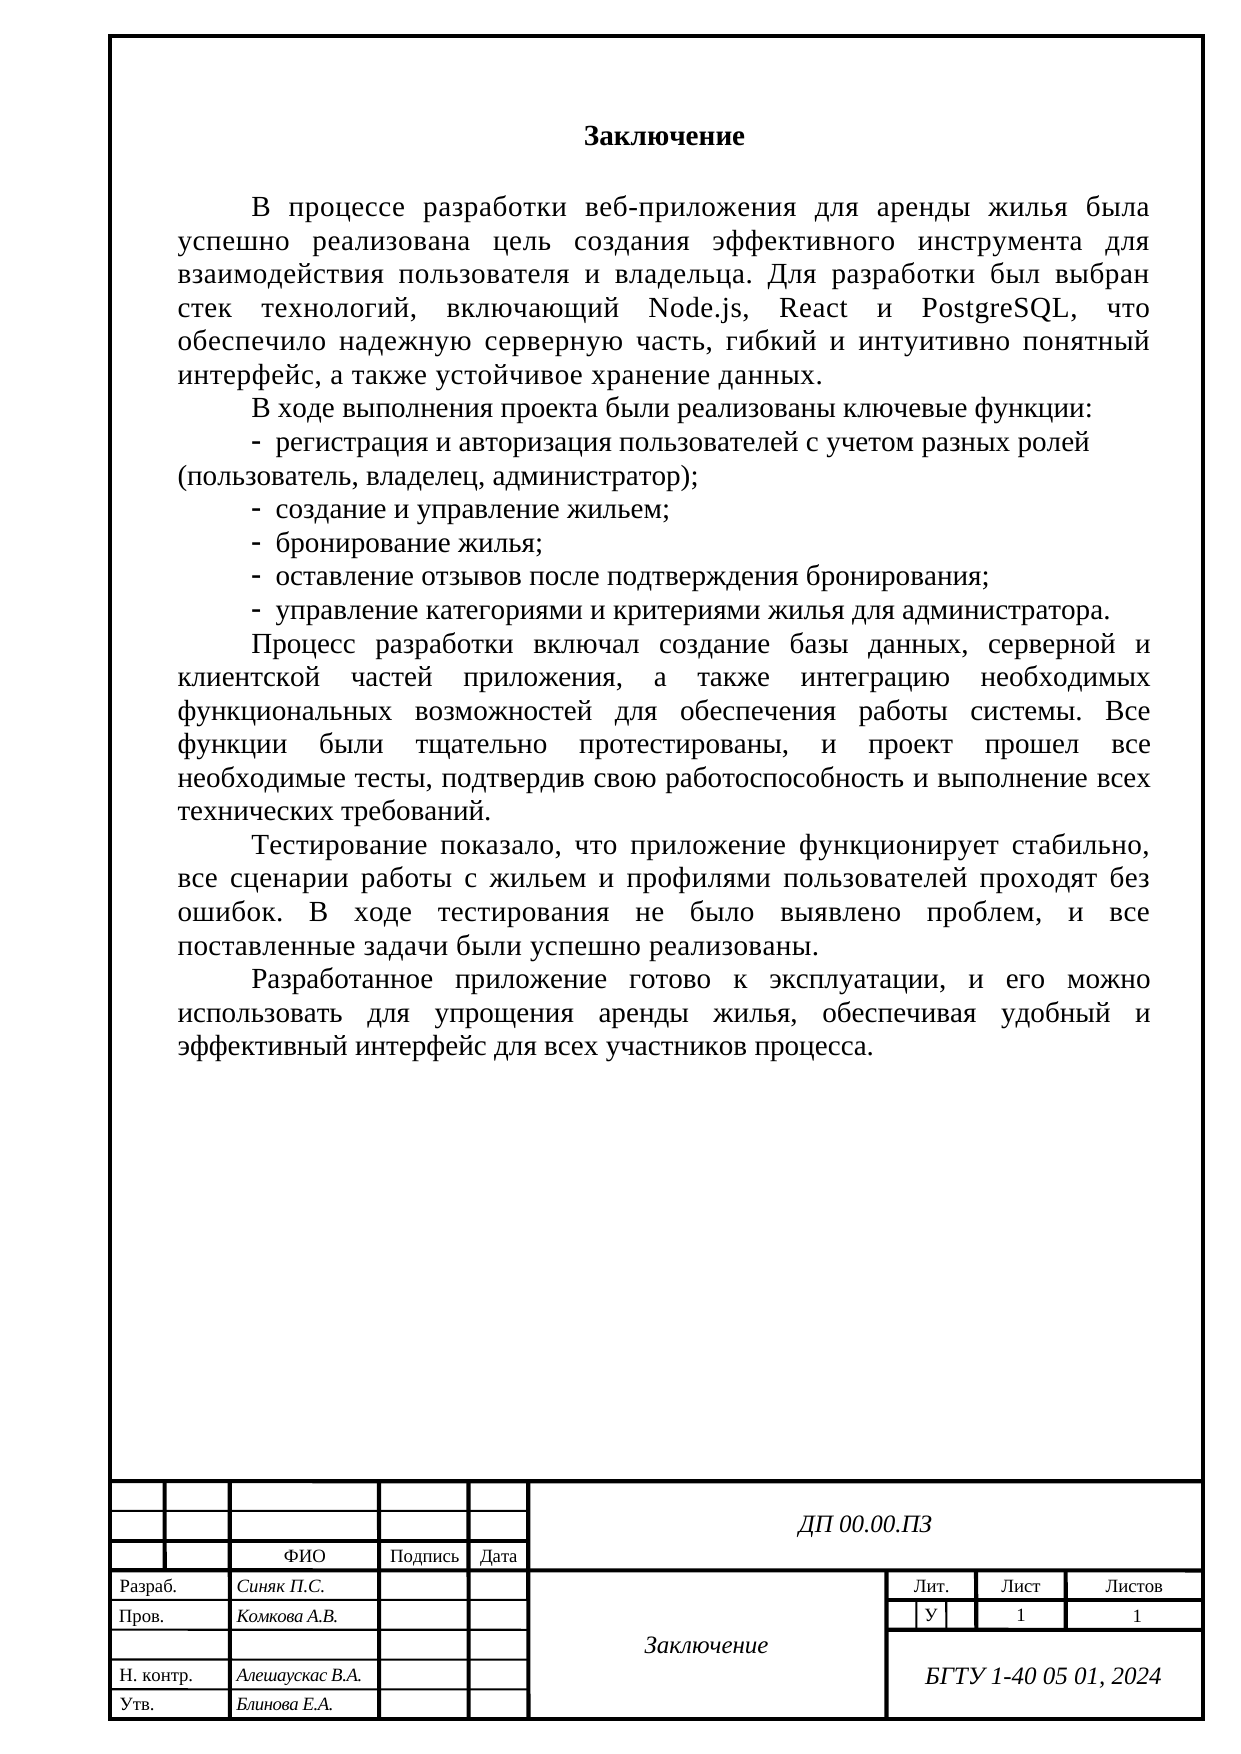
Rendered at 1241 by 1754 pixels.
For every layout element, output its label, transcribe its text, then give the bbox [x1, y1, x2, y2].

list бронирование жилья; [177, 525, 1152, 558]
text Процесс разработки включал создание базы данных, серверной и клиентской частей приложения, а также интеграцию необходимых функциональных возможностей для обеспечения работы системы. Все функции были тщательно протестированы, и проект прошел все необходимые тесты, подтвердив свою работоспособность и выполнение всех технических требований. [177, 626, 1152, 827]
text В процессе разработки веб-приложения для аренды жилья была успешно реализована цель создания эффективного инструмента для взаимодействия пользователя и владельца. Для разработки был выбран стек технологий, включающий Node.js, React и PostgreSQL, что обеспечило надежную серверную часть, гибкий и интуитивно понятный интерфейс, а также устойчивое хранение данных. [177, 189, 1152, 390]
list Заключение [177, 118, 1152, 152]
list создание и управление жильем; [177, 491, 1152, 525]
list оставление отзывов после подтверждения бронирования; [177, 558, 1152, 592]
list управление категориями и критериями жилья для администратора. [177, 592, 1152, 626]
text В ходе выполнения проекта были реализованы ключевые функции: [177, 390, 1152, 424]
text Разработанное приложение готово к эксплуатации, и его можно использовать для упрощения аренды жилья, обеспечивая удобный и эффективный интерфейс для всех участников процесса. [177, 961, 1152, 1062]
text Тестирование показало, что приложение функционирует стабильно, все сценарии работы с жильем и профилями пользователей проходят без ошибок. В ходе тестирования не было выявлено проблем, и все поставленные задачи были успешно реализованы. [177, 827, 1152, 961]
list регистрация и авторизация пользователей с учетом разных ролей (пользователь, владелец, администратор); [177, 424, 1152, 491]
